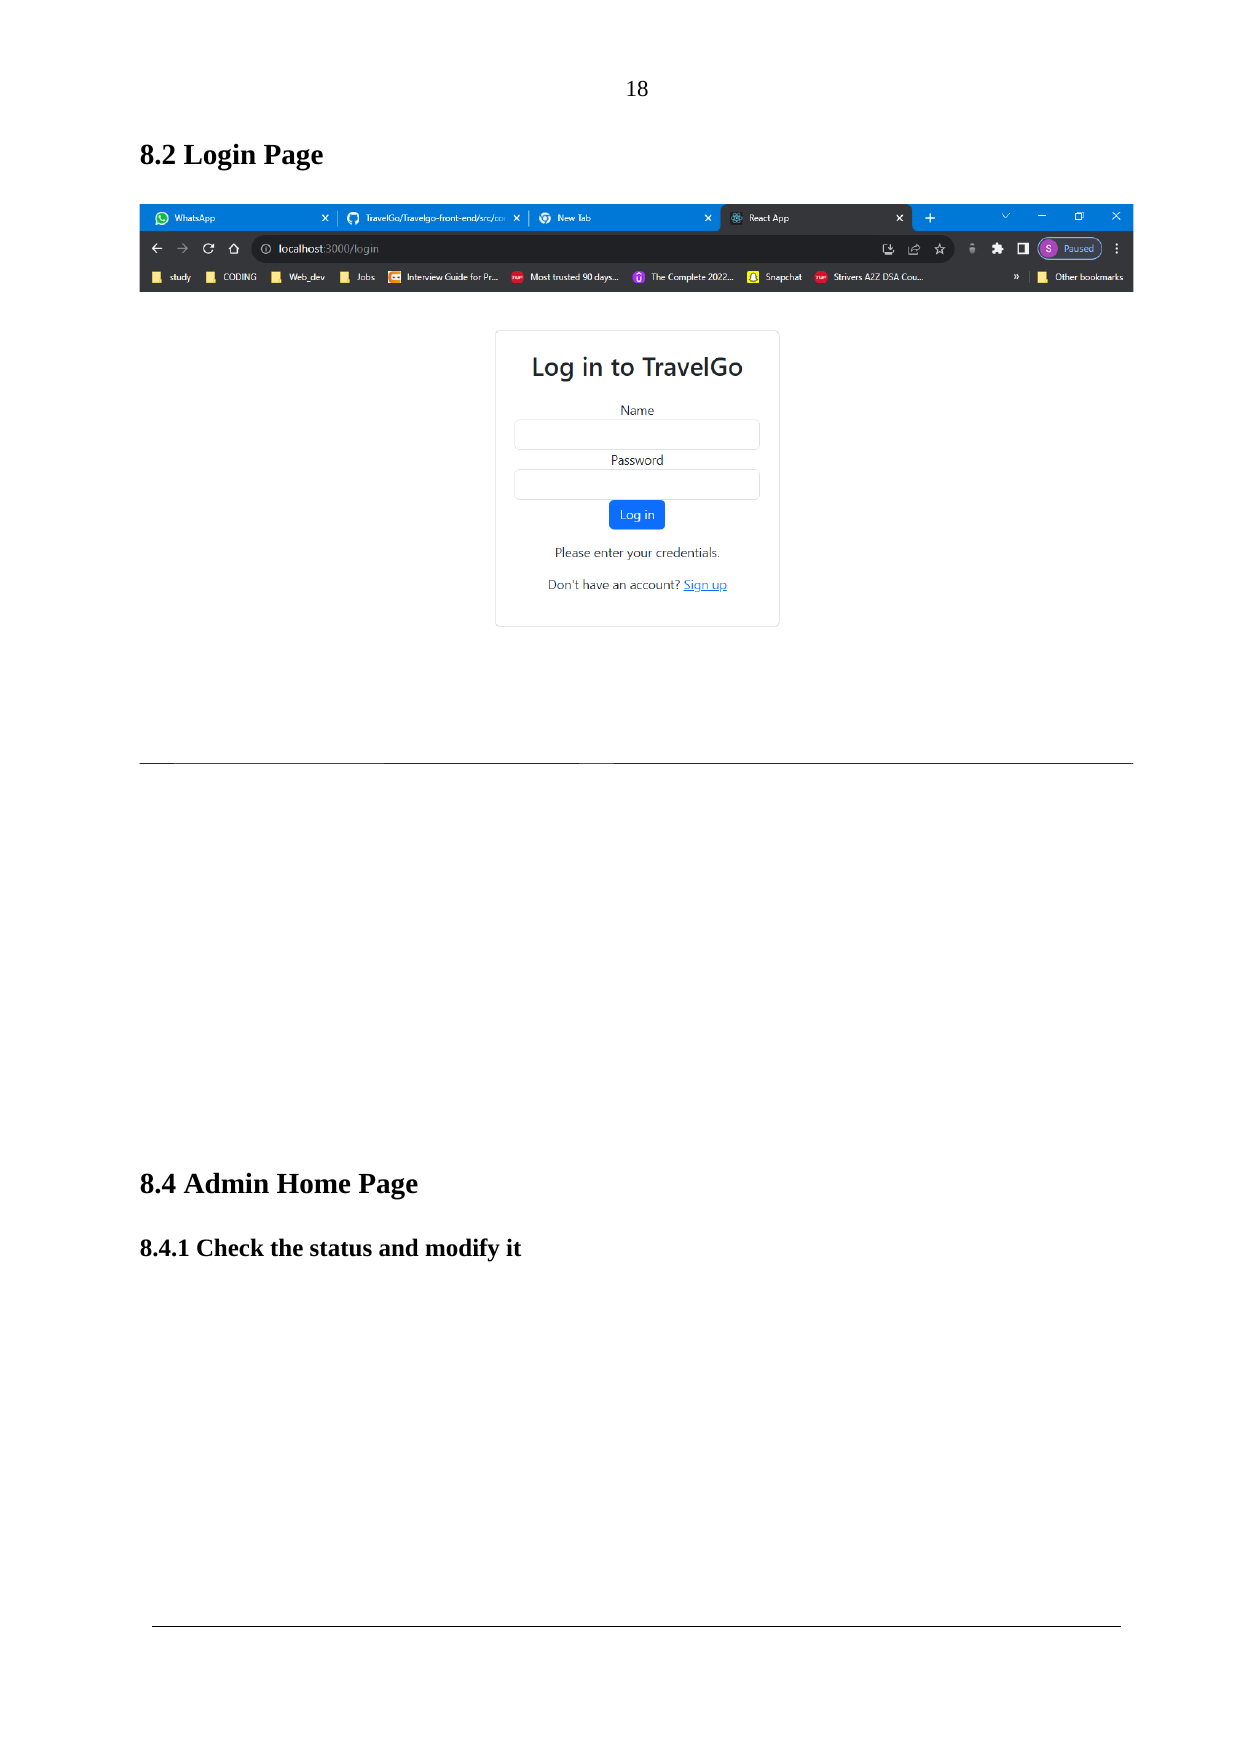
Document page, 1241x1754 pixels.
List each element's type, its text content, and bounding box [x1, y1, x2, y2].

text 8.4 Admin Home Page [139, 1166, 1134, 1199]
text 8.2 Login Page [139, 137, 1134, 171]
picture [139, 204, 1134, 764]
text 8.4.1 Check the status and modify it [139, 1233, 1134, 1262]
